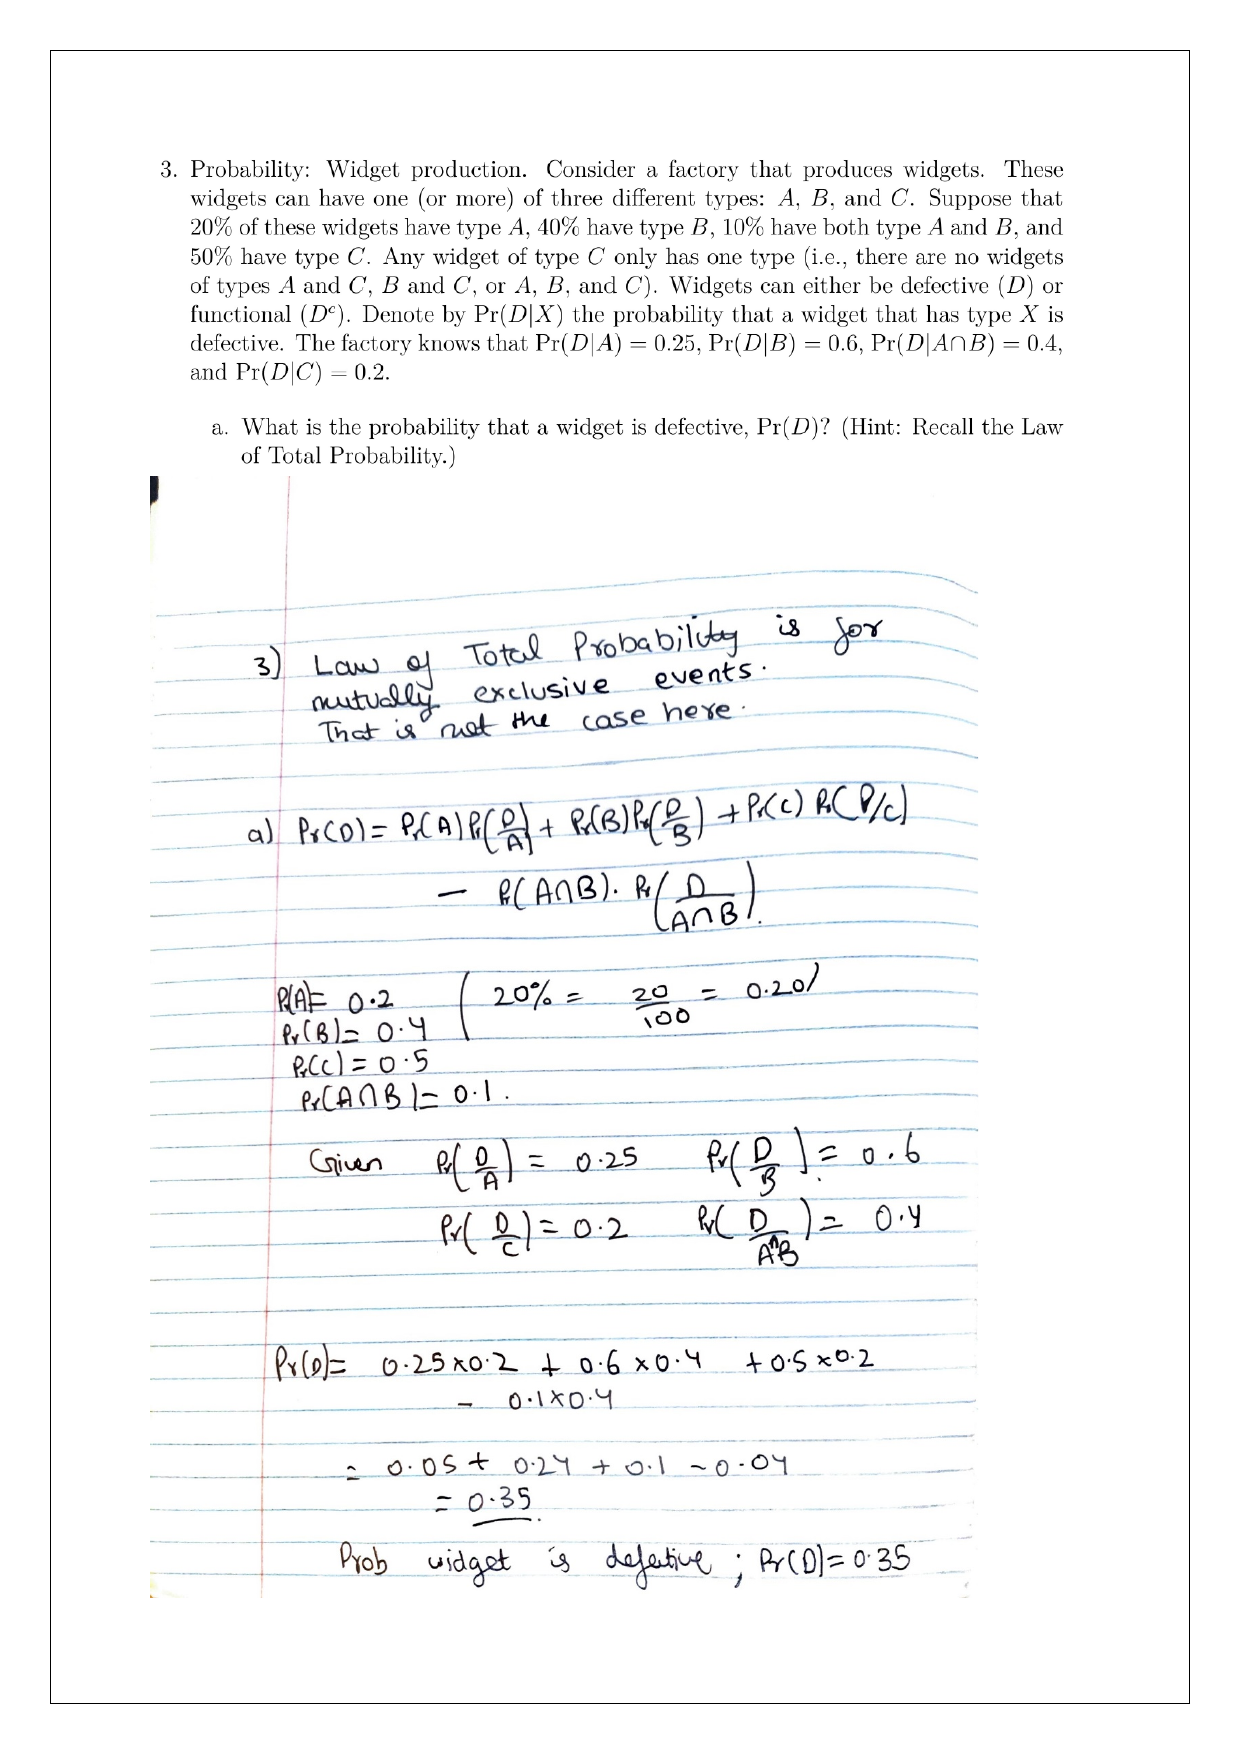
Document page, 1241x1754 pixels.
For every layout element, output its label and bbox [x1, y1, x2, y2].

picture [150, 150, 1091, 475]
picture [150, 476, 979, 1598]
